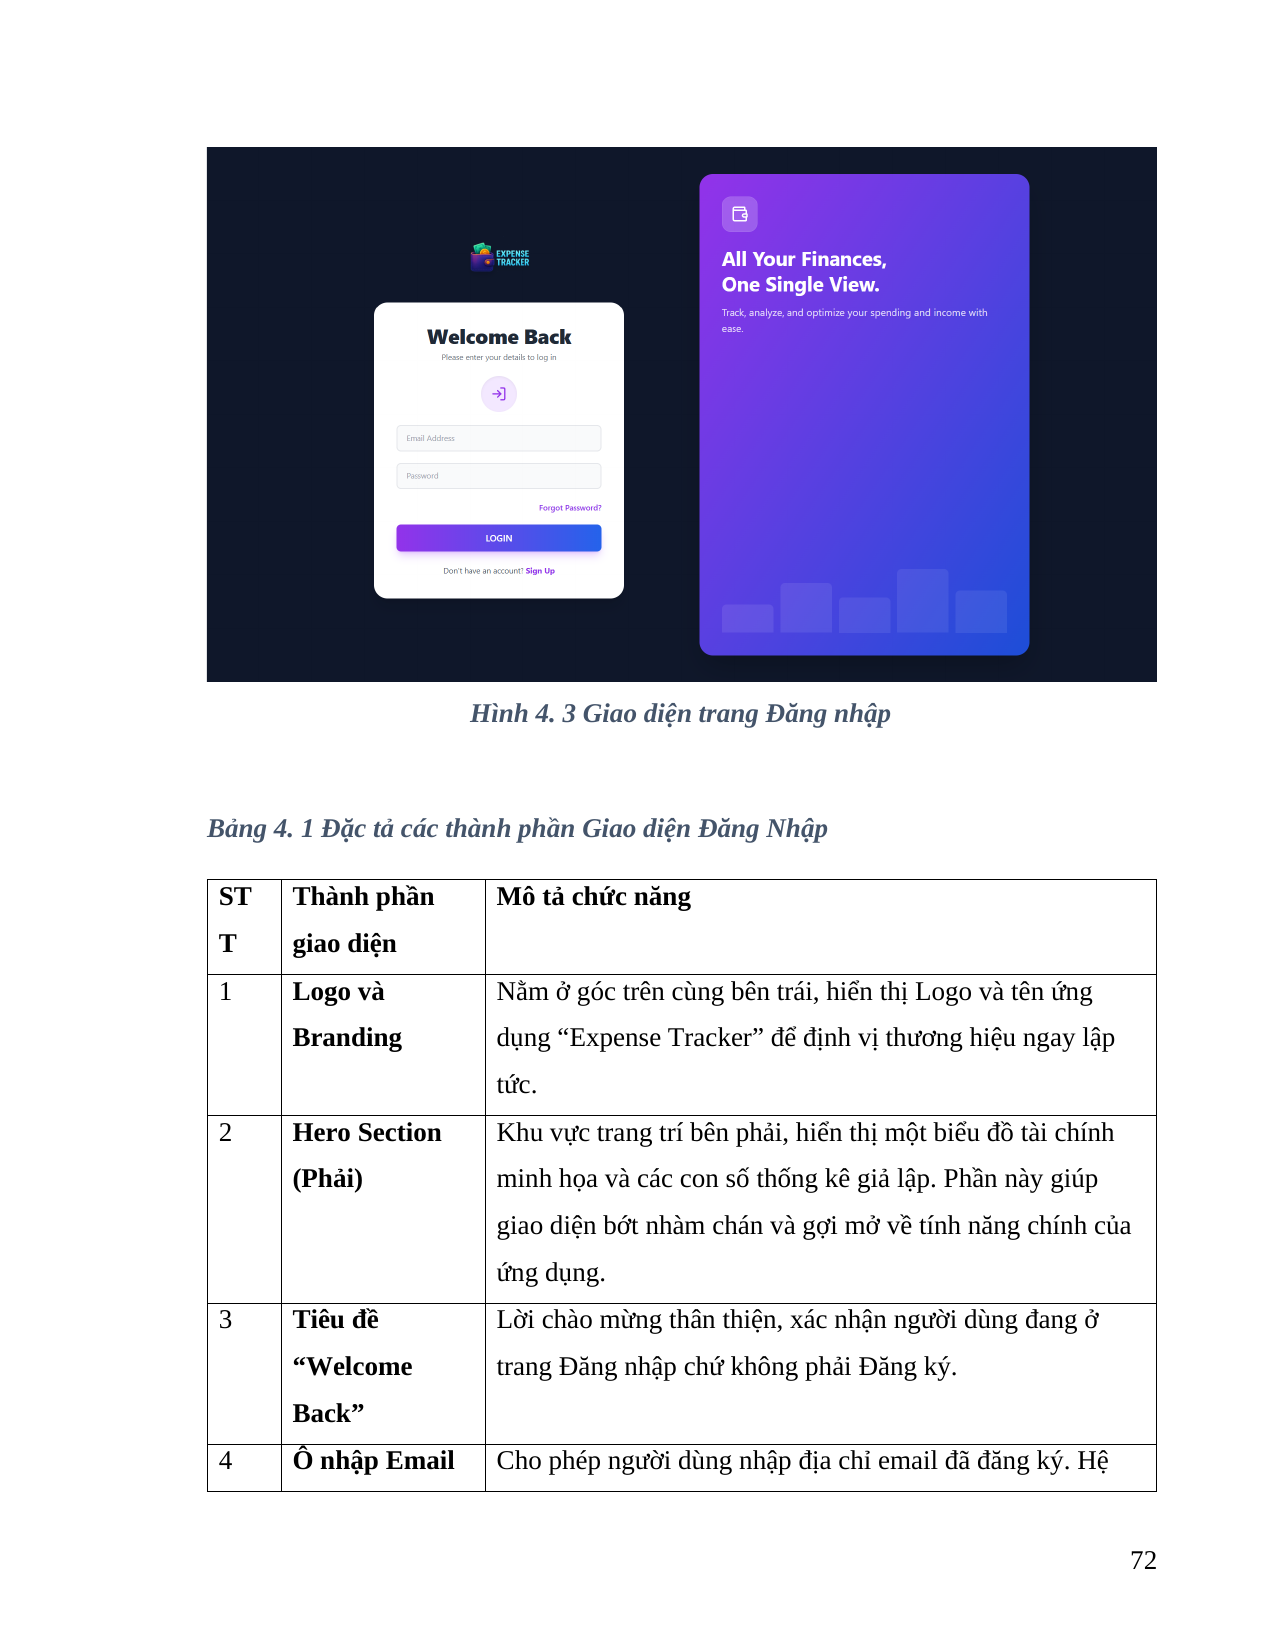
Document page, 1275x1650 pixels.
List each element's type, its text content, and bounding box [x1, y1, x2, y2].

table_cell Tiêu đề “Welcome Back” [282, 1304, 485, 1443]
table_cell Nằm ở góc trên cùng bên trái, hiển thị Logo và tên ứng dụng “Expense Tracker” để định vị thương hiệu ngay lập tức. [486, 975, 1156, 1115]
table_header STT [208, 880, 281, 974]
table_cell 2 [208, 1116, 281, 1302]
picture [206, 147, 1157, 682]
table_cell Logo và Branding [282, 975, 485, 1115]
table_cell 4 [208, 1445, 281, 1491]
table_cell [486, 1445, 1156, 1491]
table_cell Ô nhập Email [282, 1445, 485, 1491]
text Bảng 4. 1 Đặc tả các thành phần Giao diện Đăng Nhập [207, 812, 1157, 843]
table_header Thành phần giao diện [282, 880, 485, 974]
table_header Mô tả chức năng [486, 880, 1156, 974]
table_cell 1 [208, 975, 281, 1115]
table_cell Lời chào mừng thân thiện, xác nhận người dùng đang ở trang Đăng nhập chứ không phải Đăng ký. [486, 1304, 1156, 1443]
table_cell Hero Section (Phải) [282, 1116, 485, 1302]
table_cell Khu vực trang trí bên phải, hiển thị một biểu đồ tài chính minh họa và các con số thống kê giả lập. Phần này giúp giao diện bớt nhàm chán và gợi mở về tính năng chính của ứng dụng. [486, 1116, 1156, 1302]
table_cell 3 [208, 1304, 281, 1443]
text Hình 4. 3 Giao diện trang Đăng nhập [207, 698, 1157, 729]
